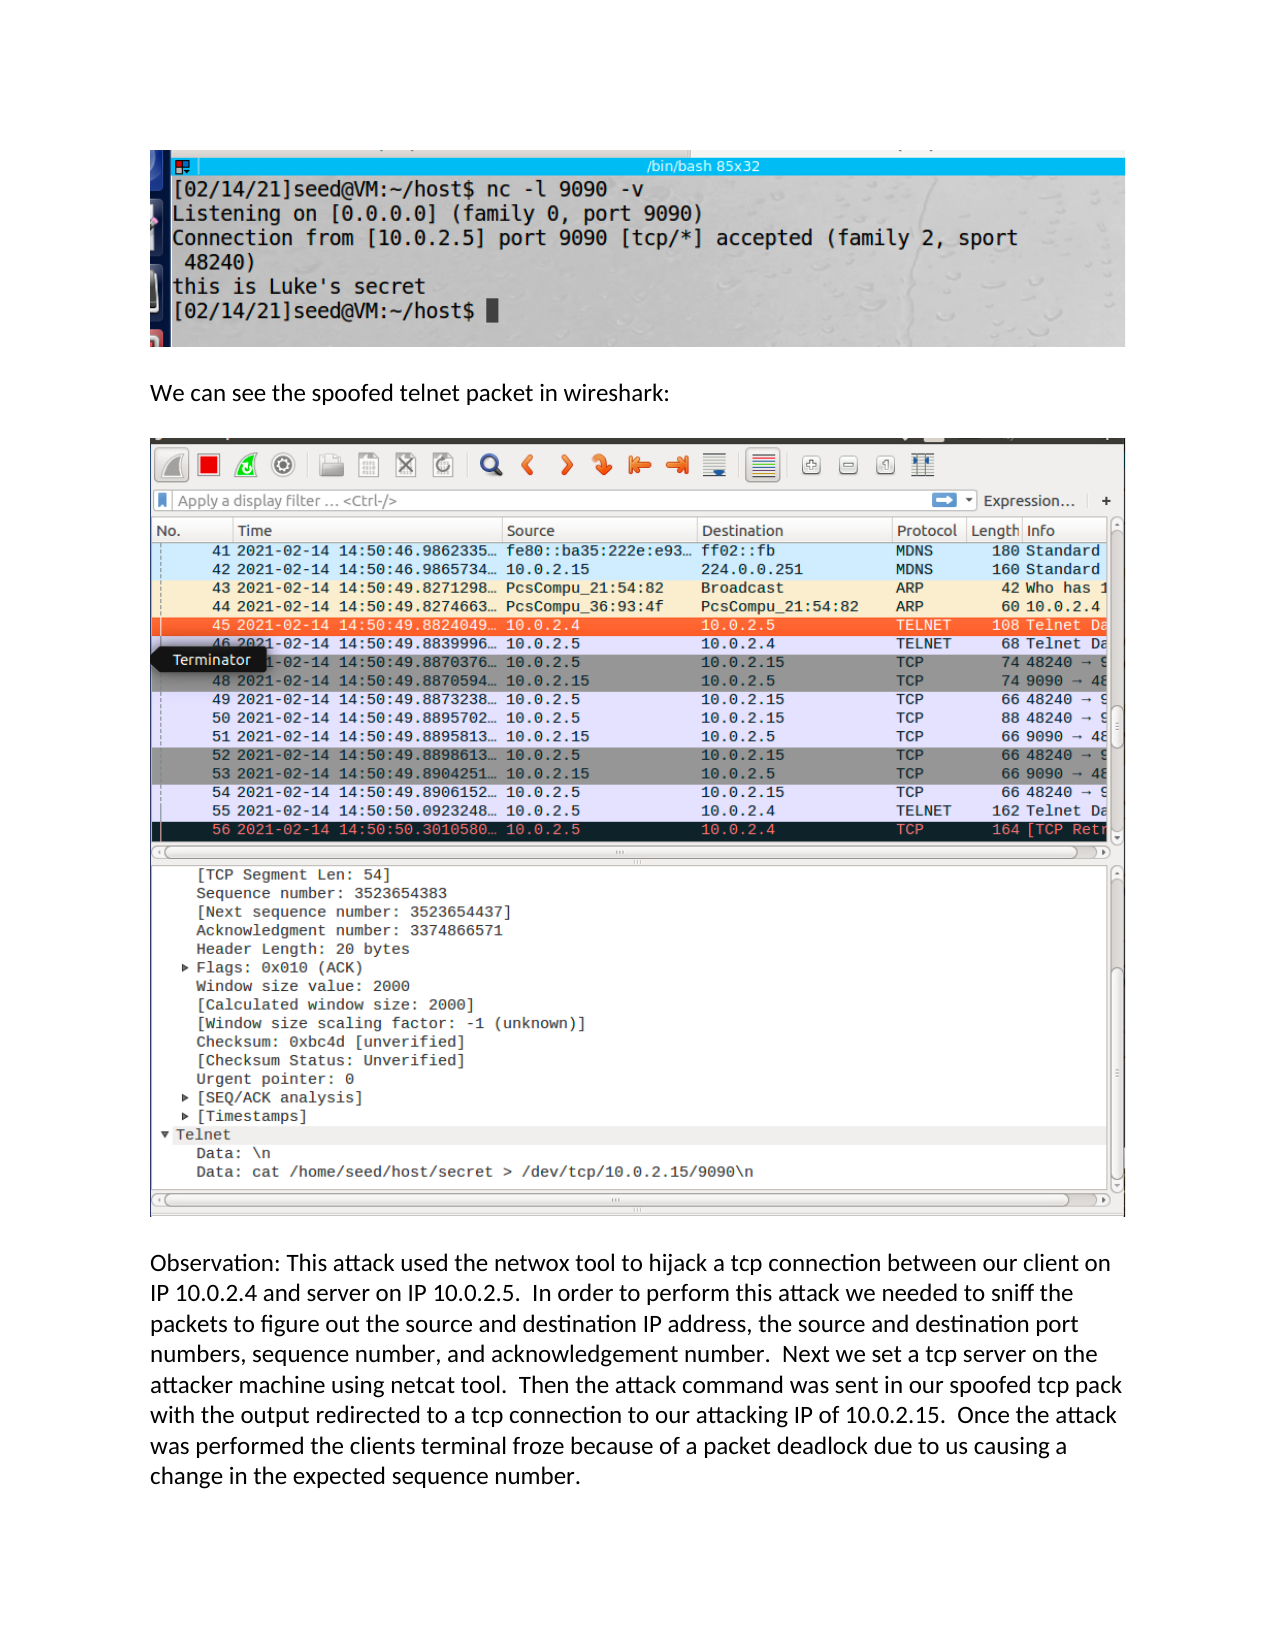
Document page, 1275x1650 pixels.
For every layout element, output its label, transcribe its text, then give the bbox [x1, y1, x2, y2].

picture [650, 161, 655, 170]
picture [177, 161, 188, 173]
picture [676, 161, 681, 170]
picture [150, 438, 1125, 1217]
text Observation: This attack used the netwox tool to hijack a tcp connection between our client on IP 10.0.2.4 and server on IP 10.0.2.5. In order to perform this attack we needed to sniff the packets to figure out the source and destination IP address, the source and destination port numbers, sequence number, and acknowledgement number. Next we set a tcp server on the attacker machine using netcat tool. Then the attack command was sent in our spoofed tcp pack with the output redirected to a tcp connection to our attacking IP of 10.0.2.15. Once the attack was performed the clients terminal froze because of a packet deadlock due to us causing a change in the expected sequence number. [150, 1247, 1125, 1491]
text We can see the spoofed telnet packet in wireshark: [150, 377, 1125, 408]
picture [150, 150, 1125, 347]
